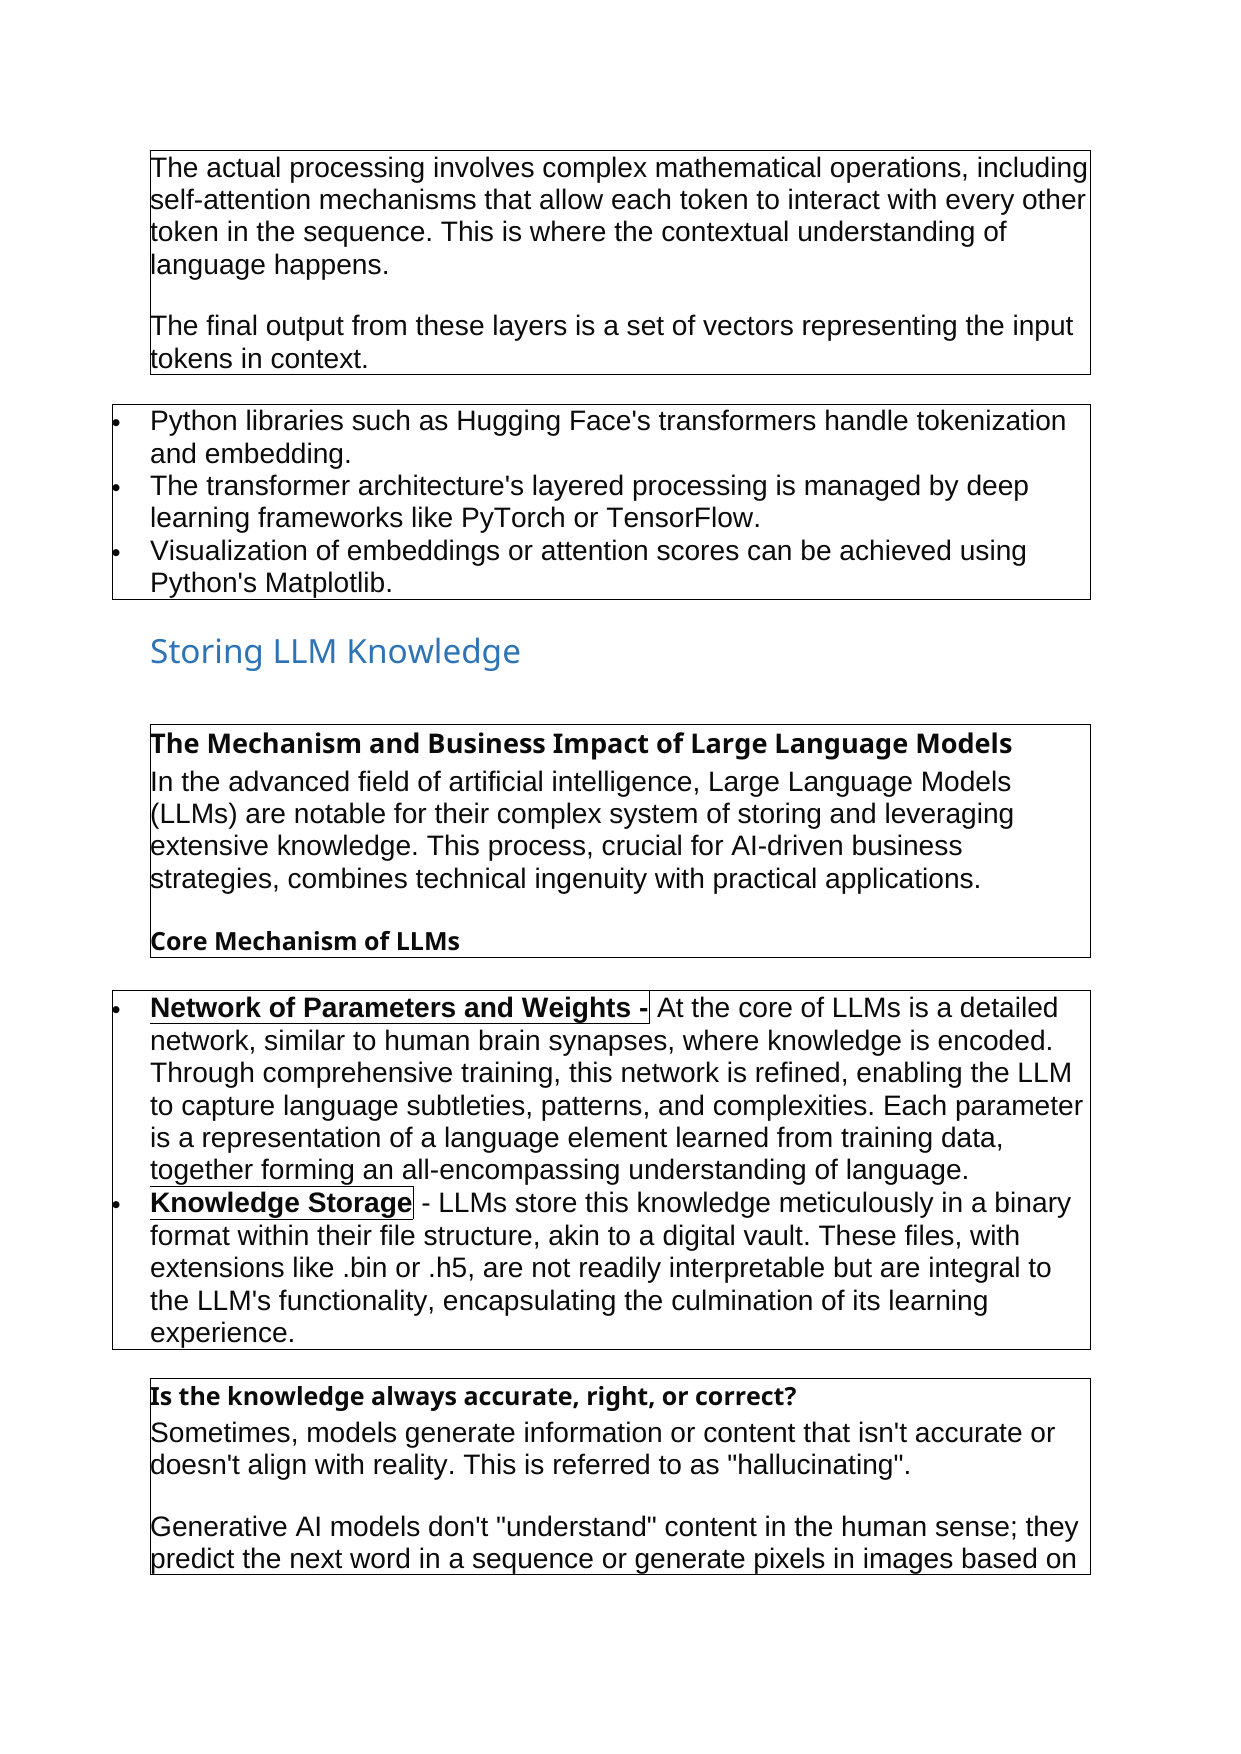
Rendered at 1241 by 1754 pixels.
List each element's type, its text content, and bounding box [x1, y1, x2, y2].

subtitle The Mechanism and Business Impact of Large Language Models [151, 725, 1090, 762]
list Visualization of embeddings or attention scores can be achieved using Python's Matplotlib. [113, 533, 1090, 599]
text The actual processing involves complex mathematical operations, including self-attention mechanisms that allow each token to interact with every other token in the sequence. This is where the contextual understanding of language happens. [151, 151, 1090, 280]
list The transformer architecture's layered processing is managed by deep learning frameworks like PyTorch or TensorFlow. [113, 468, 1090, 533]
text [151, 1509, 1090, 1574]
subtitle Is the knowledge always accurate, right, or correct? [151, 1379, 1090, 1413]
list Python libraries such as Hugging Face's transformers handle tokenization and embedding. [113, 405, 1090, 468]
subtitle Core Mechanism of LLMs [151, 923, 1090, 957]
list Network of Parameters and Weights - At the core of LLMs is a detailed network, similar to human brain synapses, where knowledge is encoded. Through comprehensive training, this network is refined, enabling the LLM to capture language subtleties, patterns, and complexities. Each parameter is a representation of a language element learned from training data, together forming an all-encompassing understanding of language. [113, 991, 1090, 1185]
text Sometimes, models generate information or content that isn't accurate or doesn't align with reality. This is referred to as "hallucinating". [151, 1415, 1090, 1480]
text In the advanced field of artificial intelligence, Large Language Models (LLMs) are notable for their complex system of storing and leveraging extensive knowledge. This process, crucial for AI-driven business strategies, combines technical ingenuity with practical applications. [151, 764, 1090, 894]
list Knowledge Storage - LLMs store this knowledge meticulously in a binary format within their file structure, akin to a digital vault. These files, with extensions like .bin or .h5, are not readily interpretable but are integral to the LLM's functionality, encapsulating the culmination of its learning experience. [113, 1185, 1090, 1349]
subtitle Storing LLM Knowledge [150, 628, 1090, 674]
text The final output from these layers is a set of vectors representing the input tokens in context. [151, 309, 1090, 374]
